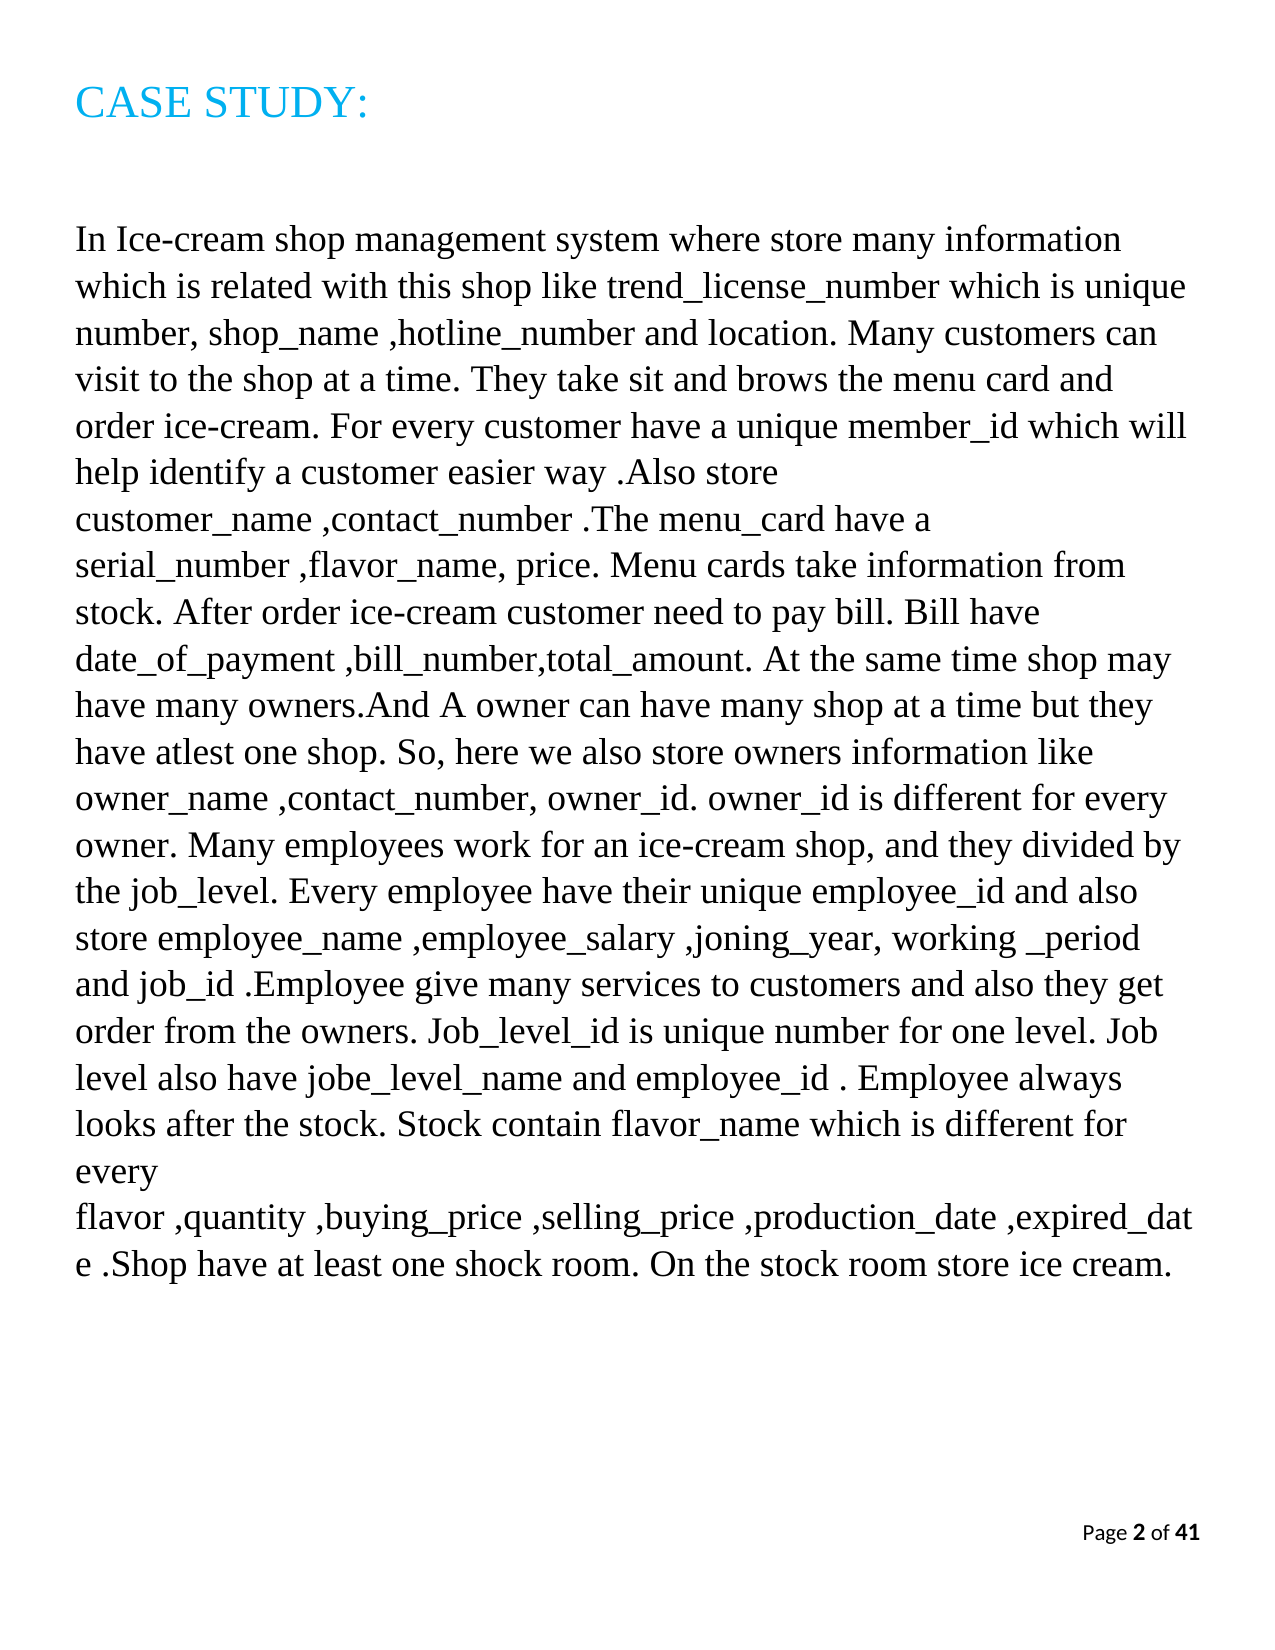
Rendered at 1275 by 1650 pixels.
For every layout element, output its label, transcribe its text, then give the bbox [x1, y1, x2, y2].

text CASE STUDY: [75, 75, 1200, 128]
text In Ice-cream shop management system where store many information which is related with this shop like trend_license_number which is unique number, shop_name ,hotline_number and location. Many customers can visit to the shop at a time. They take sit and brows the menu card and order ice-cream. For every customer have a unique member_id which will help identify a customer easier way .Also store customer_name ,contact_number .The menu_card have a serial_number ,flavor_name, price. Menu cards take information from stock. After order ice-cream customer need to pay bill. Bill have date_of_payment ,bill_number,total_amount. At the same time shop may have many owners.And A owner can have many shop at a time but they have atlest one shop. So, here we also store owners information like owner_name ,contact_number, owner_id. owner_id is different for every owner. Many employees work for an ice-cream shop, and they divided by the job_level. Every employee have their unique employee_id and also store employee_name ,employee_salary ,joning_year, working _period and job_id .Employee give many services to customers and also they get order from the owners. Job_level_id is unique number for one level. Job level also have jobe_level_name and employee_id . Employee always looks after the stock. Stock contain flavor_name which is different for every flavor ,quantity ,buying_price ,selling_price ,production_date ,expired_date .Shop have at least one shock room. On the stock room store ice cream. [75, 217, 1200, 1284]
